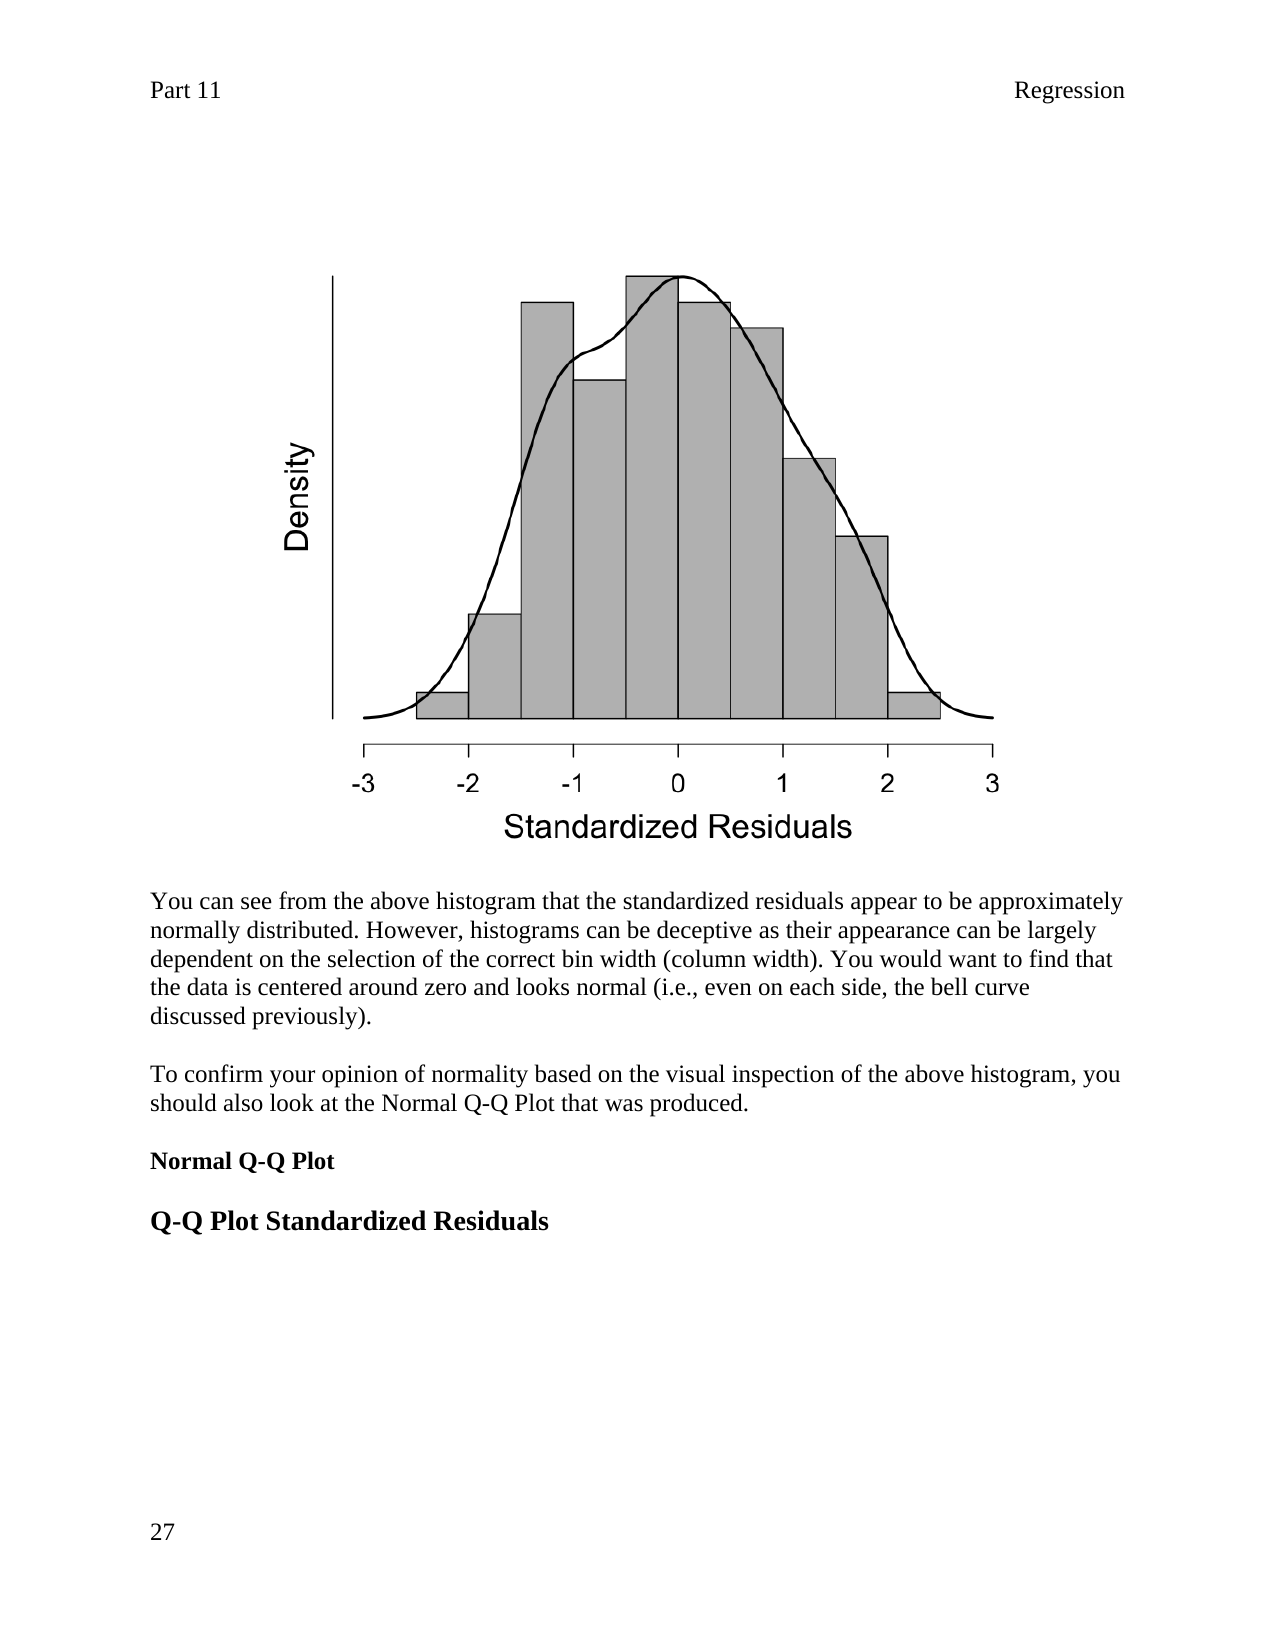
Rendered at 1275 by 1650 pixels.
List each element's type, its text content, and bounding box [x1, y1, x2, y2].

text To confirm your opinion of normality based on the visual inspection of the above histogram, you should also look at the Normal Q-Q Plot that was produced. [150, 1059, 1125, 1117]
subtitle Normal Q-Q Plot [150, 1146, 1125, 1174]
picture [150, 150, 1125, 887]
subtitle Q-Q Plot Standardized Residuals [150, 1204, 1125, 1236]
text You can see from the above histogram that the standardized residuals appear to be approximately normally distributed. However, histograms can be deceptive as their appearance can be largely dependent on the selection of the correct bin width (column width). You would want to find that the data is centered around zero and looks normal (i.e., even on each side, the bell curve discussed previously). [150, 887, 1125, 1030]
